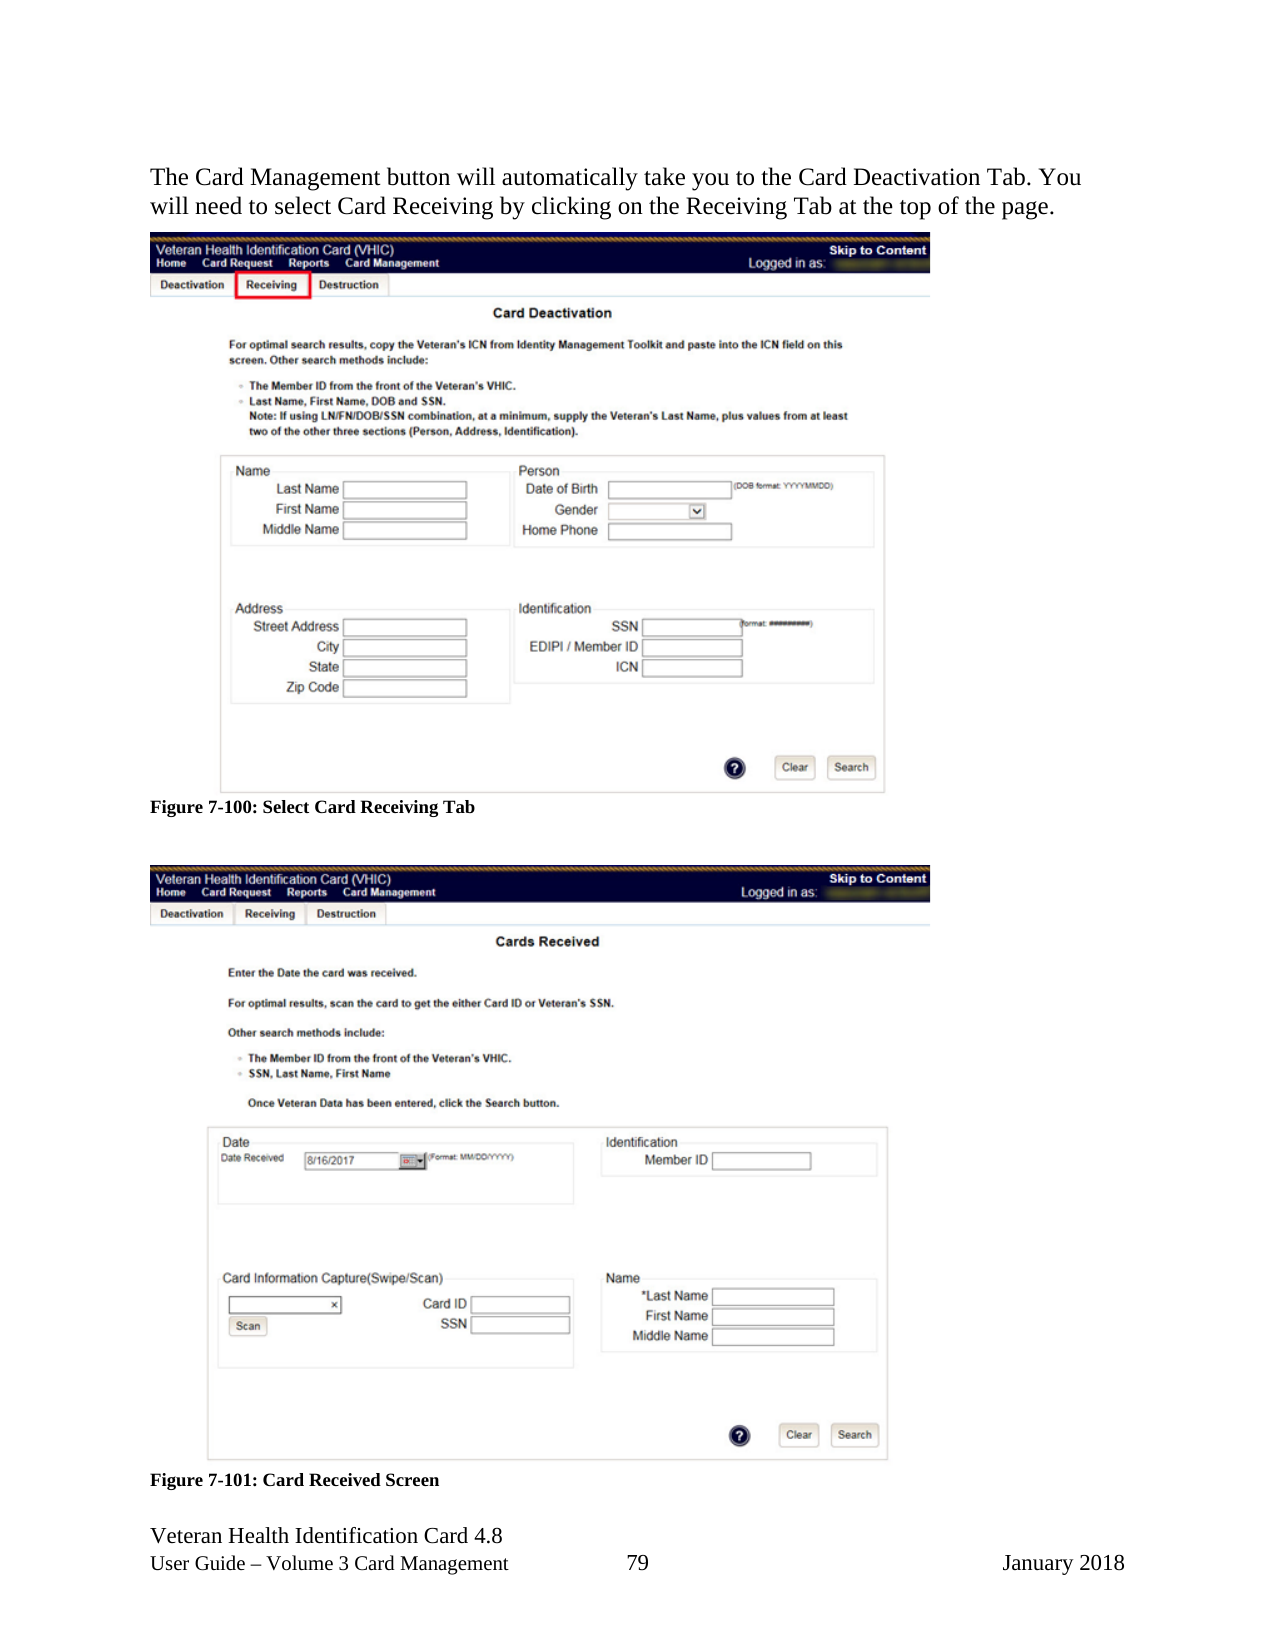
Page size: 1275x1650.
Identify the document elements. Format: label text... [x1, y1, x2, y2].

picture [150, 232, 930, 797]
text The Card Management button will automatically take you to the Card Deactivation Tab. You will need to select Card Receiving by clicking on the Receiving Tab at the top of the page. [150, 162, 1125, 220]
picture [150, 865, 930, 1469]
